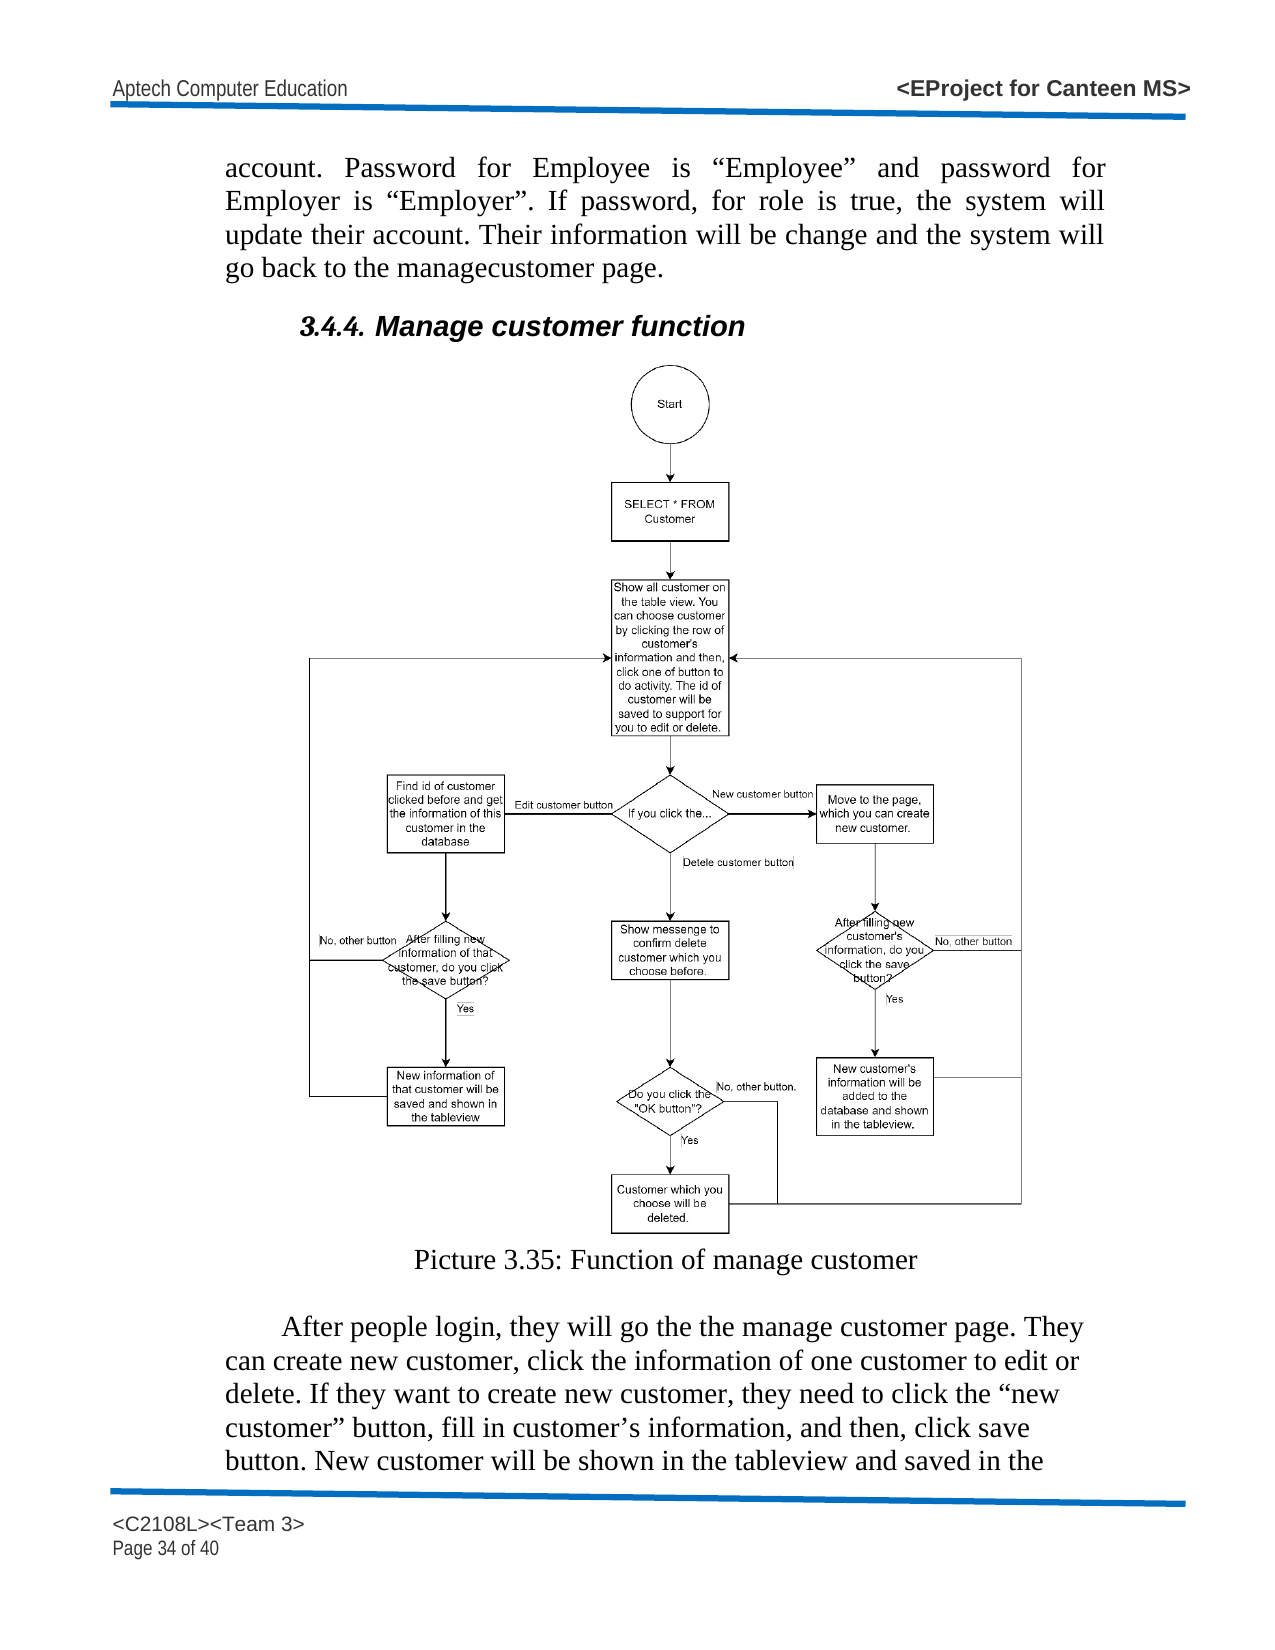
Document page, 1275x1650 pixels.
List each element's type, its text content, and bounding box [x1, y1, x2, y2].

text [225, 150, 1106, 284]
picture [292, 355, 1039, 1243]
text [225, 1309, 1106, 1477]
text Picture 3.35: Function of manage customer [225, 1242, 1106, 1276]
subtitle Manage customer function [225, 309, 1106, 344]
